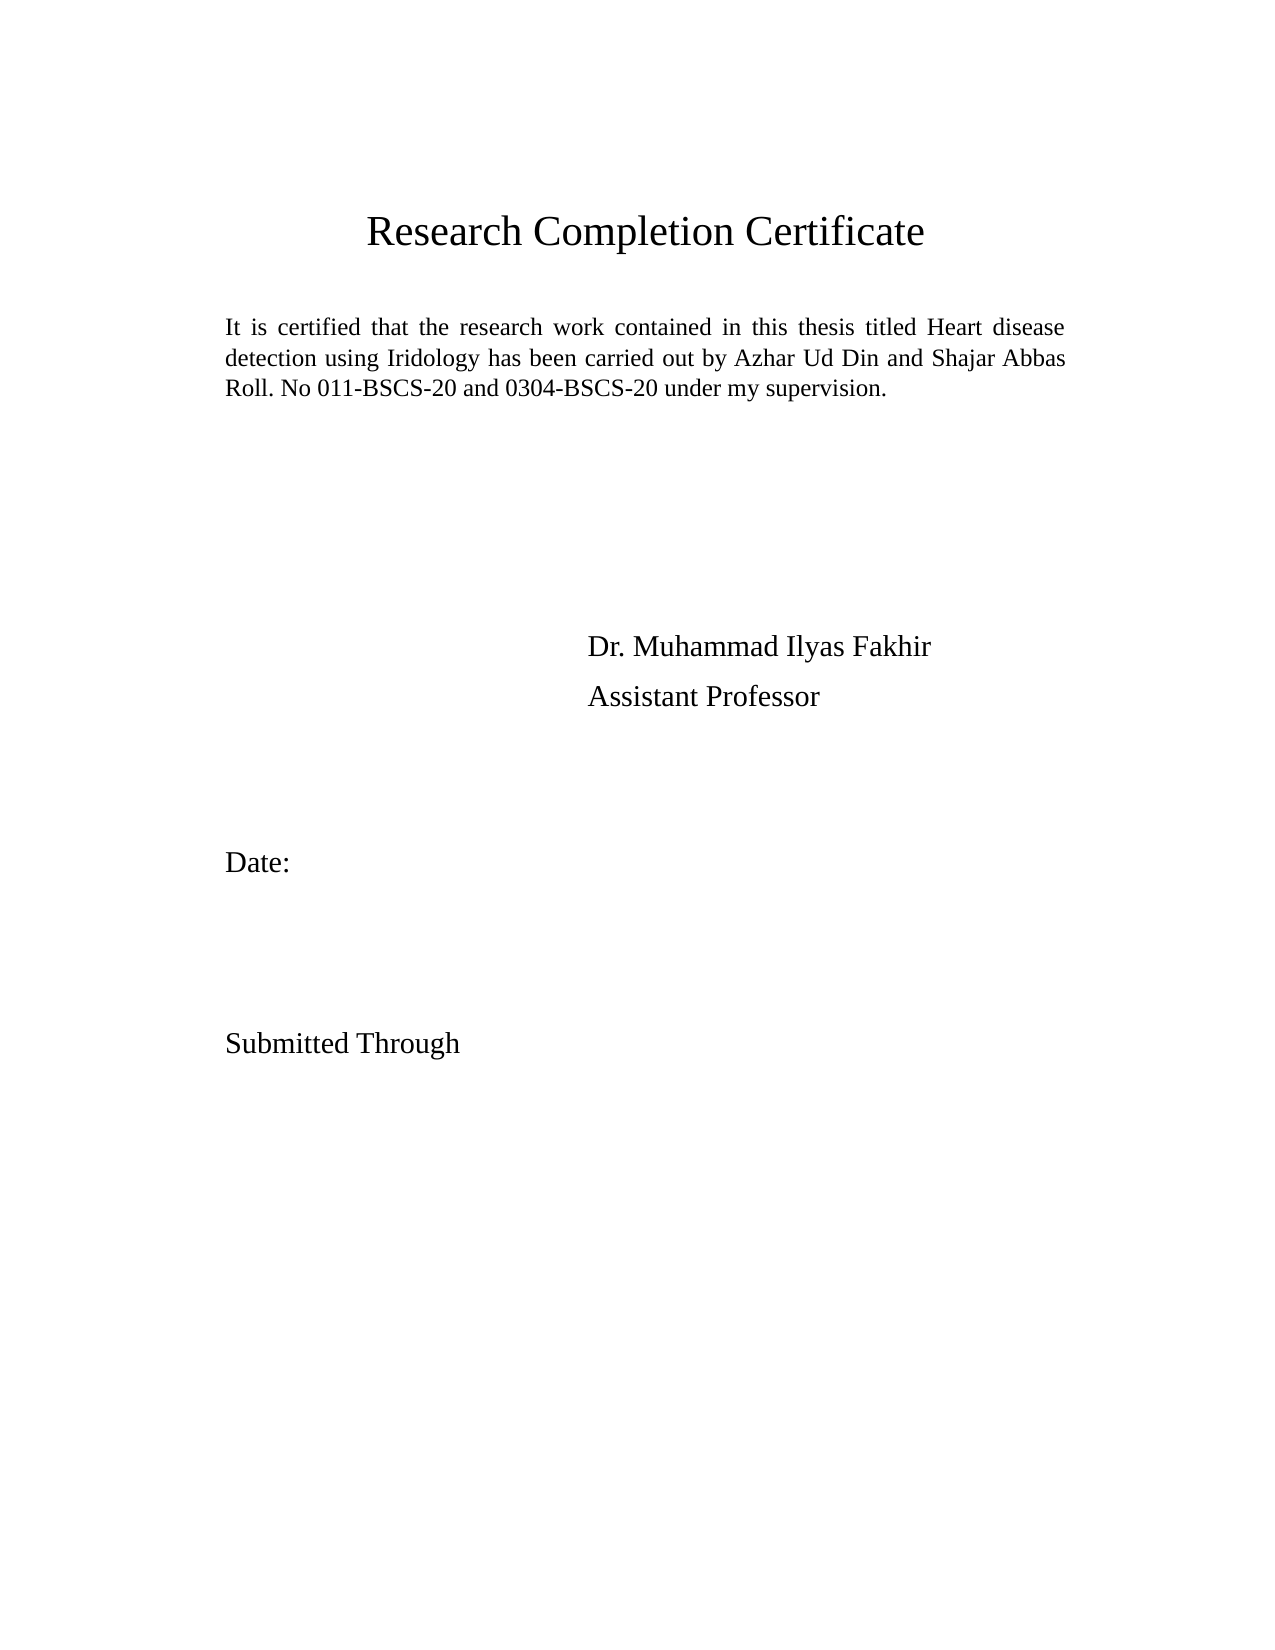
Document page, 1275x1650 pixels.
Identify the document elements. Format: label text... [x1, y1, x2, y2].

text Research Completion Certificate [623, 225, 1142, 250]
text Submitted Through [225, 1033, 1125, 1058]
text Dr. Muhammad Ilyas Fakhir [587, 636, 1125, 661]
text Assistant Professor [587, 686, 1125, 711]
text Research Completion Certificate [150, 225, 619, 250]
text It is certified that the research work contained in this thesis titled Heart disease detection using Iridology has been carried out by Azhar Ud Din and Shajar Abbas Roll. No 011-BSCS-20 and 0304-BSCS-20 under my supervision. [225, 311, 1067, 403]
text Date: [225, 852, 1125, 877]
